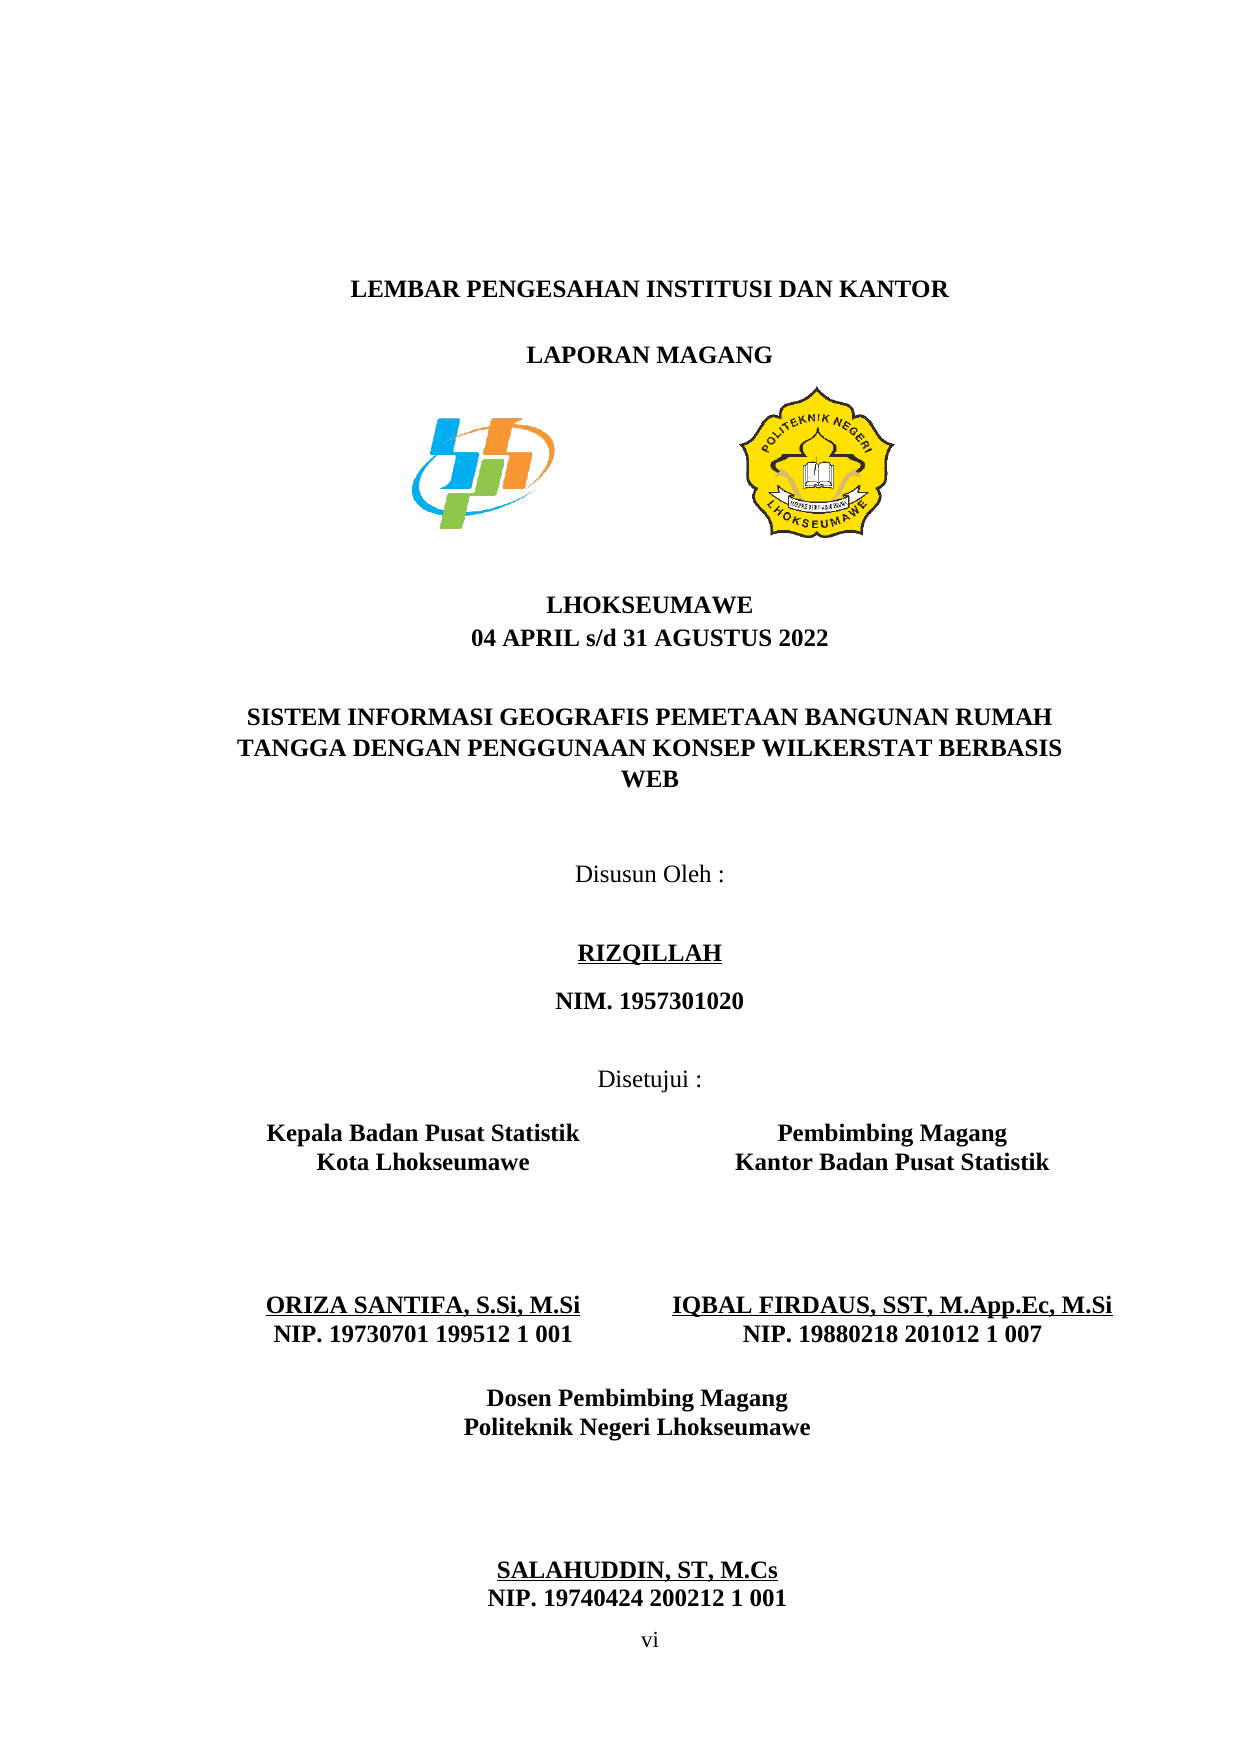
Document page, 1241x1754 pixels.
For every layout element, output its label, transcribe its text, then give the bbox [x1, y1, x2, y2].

text SISTEM INFORMASI GEOGRAFIS PEMETAAN BANGUNAN RUMAH TANGGA DENGAN PENGGUNAAN KONSEP WILKERSTAT BERBASIS WEB [236, 702, 1063, 793]
text NIM. 1957301020 [236, 986, 1063, 1014]
picture [738, 386, 895, 538]
text Disusun Oleh : [236, 859, 1063, 888]
text LAPORAN MAGANG [236, 340, 1063, 369]
text RIZQILLAH [236, 938, 1063, 967]
text 04 APRIL s/d 31 AGUSTUS 2022 [236, 623, 1063, 652]
picture [392, 386, 567, 553]
subtitle LEMBAR PENGESAHAN INSTITUSI DAN KANTOR [236, 274, 1063, 302]
text LHOKSEUMAWE [236, 590, 1063, 619]
text Disetujui : [236, 1064, 1063, 1093]
